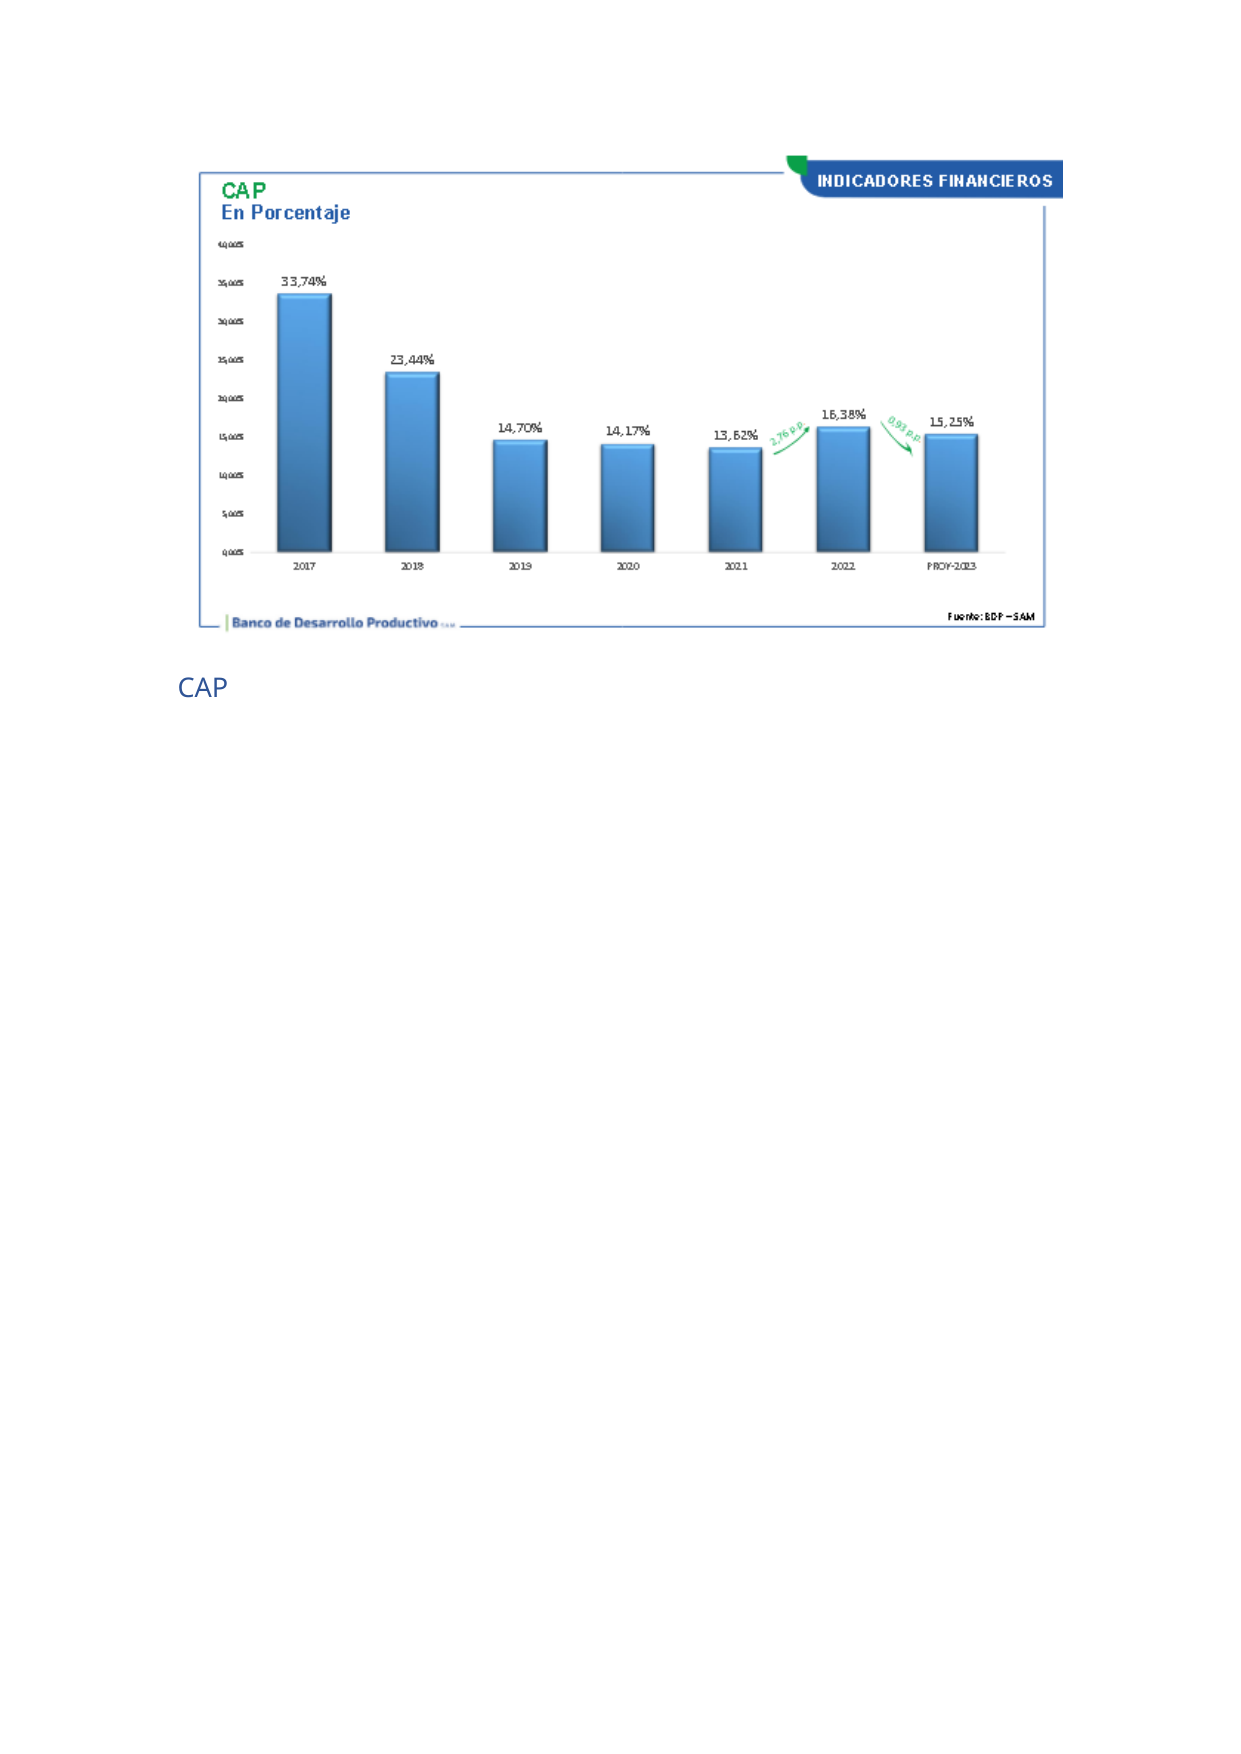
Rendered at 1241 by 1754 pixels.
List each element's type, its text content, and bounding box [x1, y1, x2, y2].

picture [177, 147, 1063, 650]
subtitle CAP [177, 669, 1063, 706]
